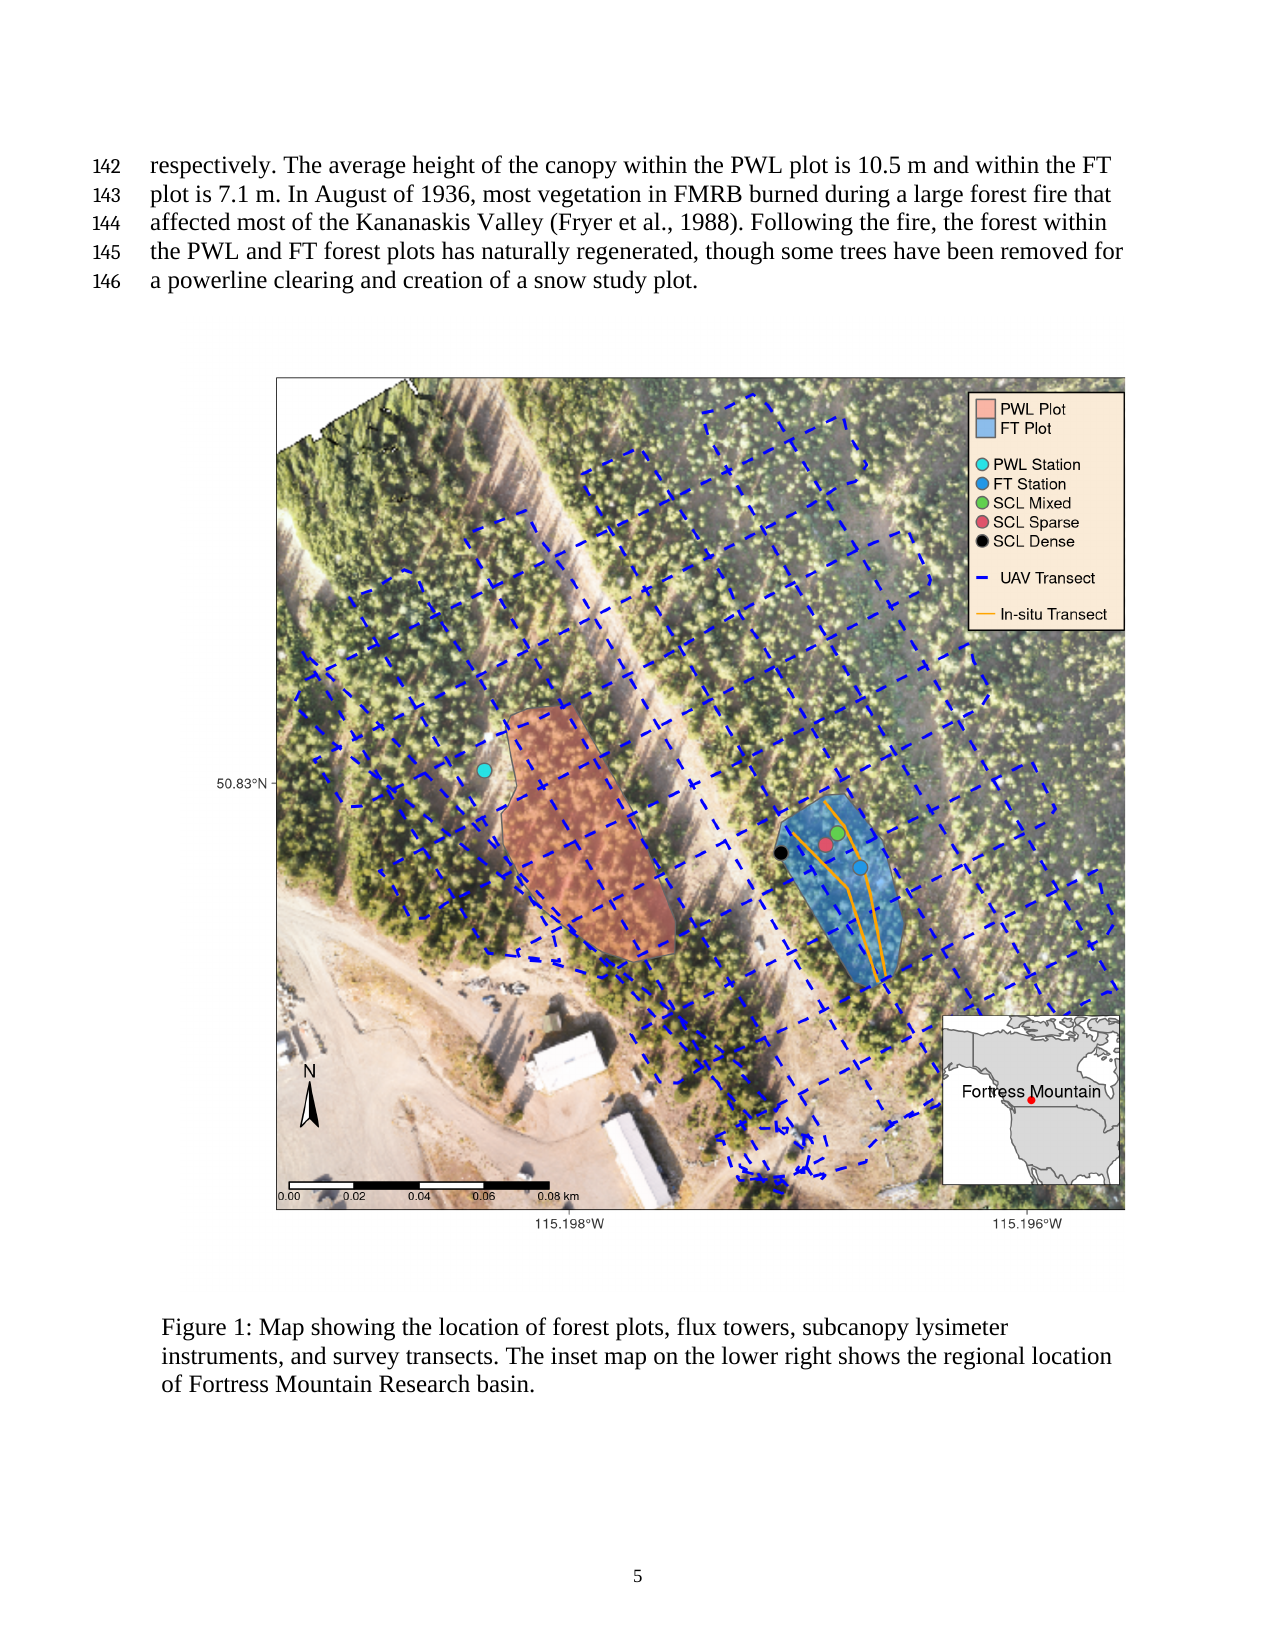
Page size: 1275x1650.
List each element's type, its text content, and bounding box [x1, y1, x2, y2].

table_header Figure 1: Map showing the location of forest plots, flux towers, subcanopy lysimeter instruments, and survey transects. The inset map on the lower right shows the regional location of Fortress Mountain Research basin. [150, 313, 1125, 1417]
picture [180, 316, 1125, 1292]
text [150, 150, 1125, 294]
